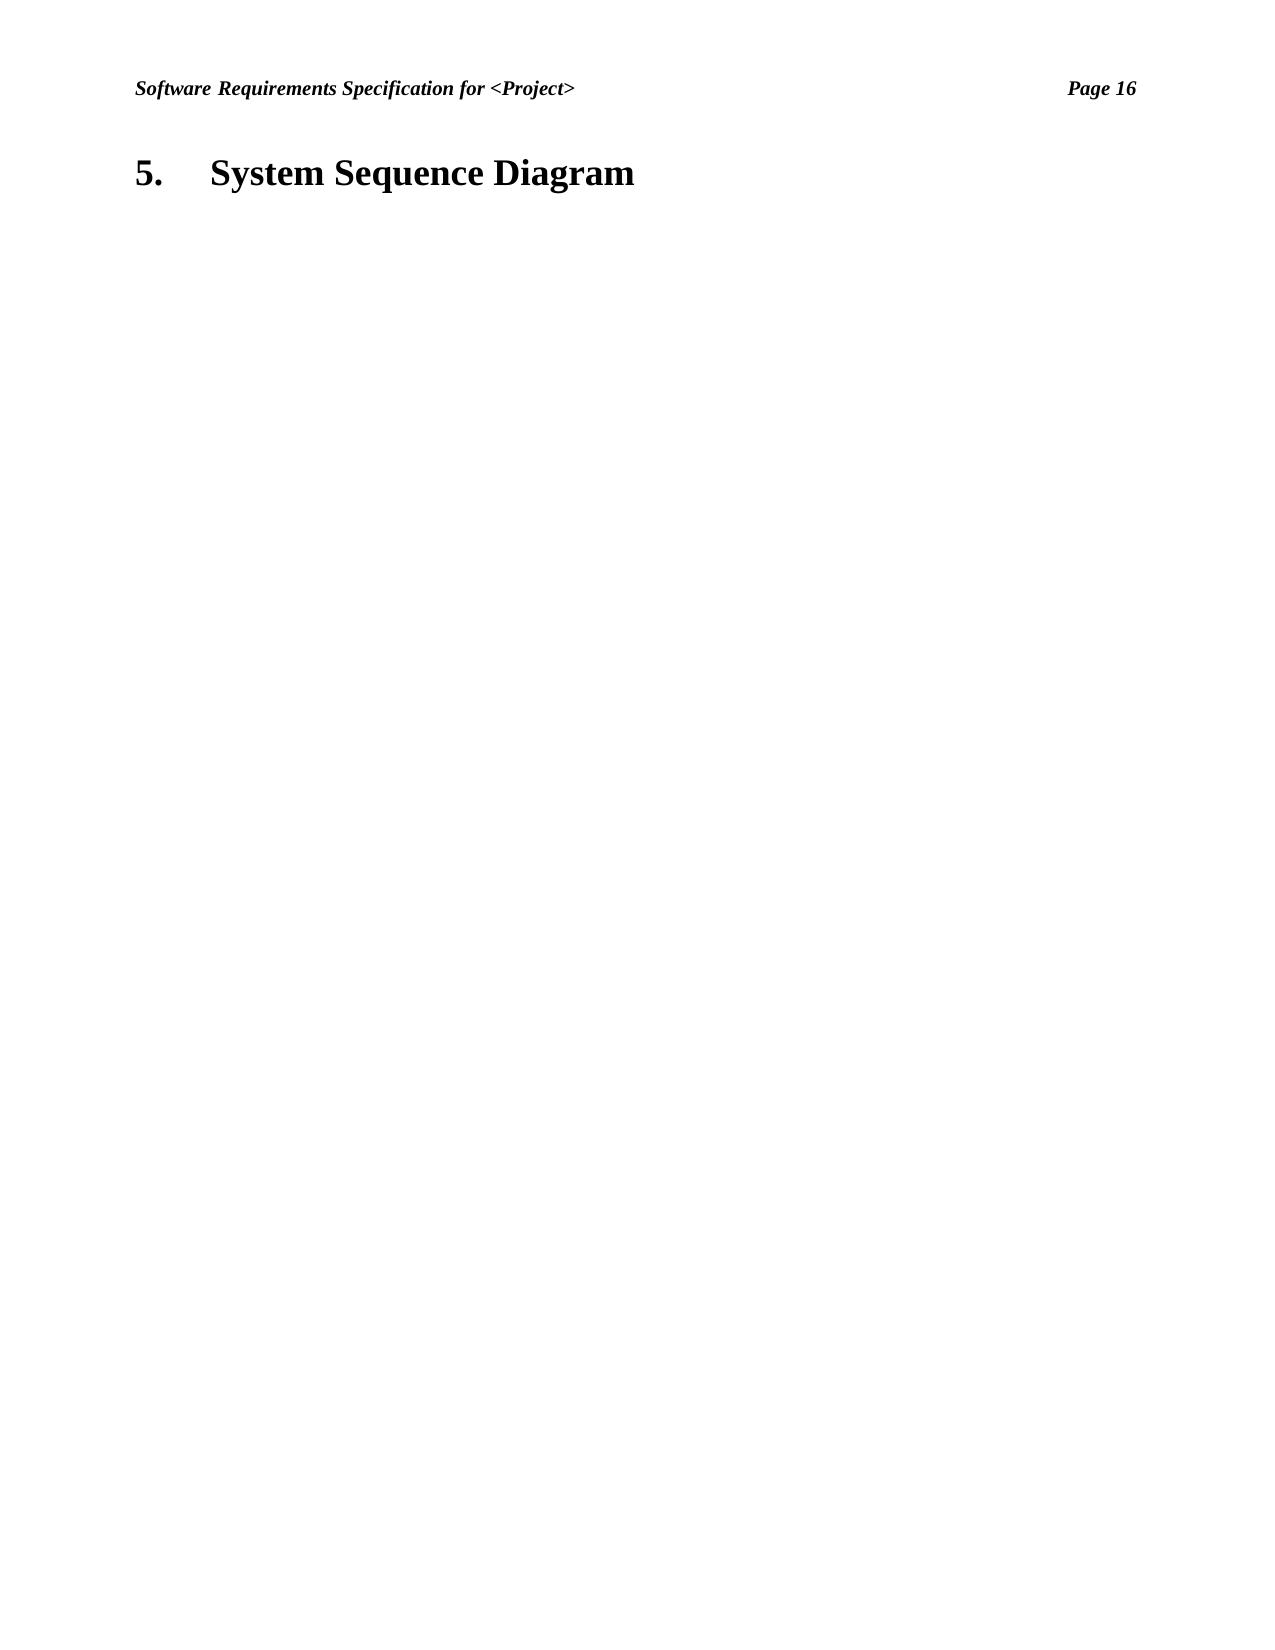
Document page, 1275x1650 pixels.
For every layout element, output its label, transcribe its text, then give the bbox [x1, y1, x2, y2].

subtitle System Sequence Diagram [135, 150, 1140, 193]
